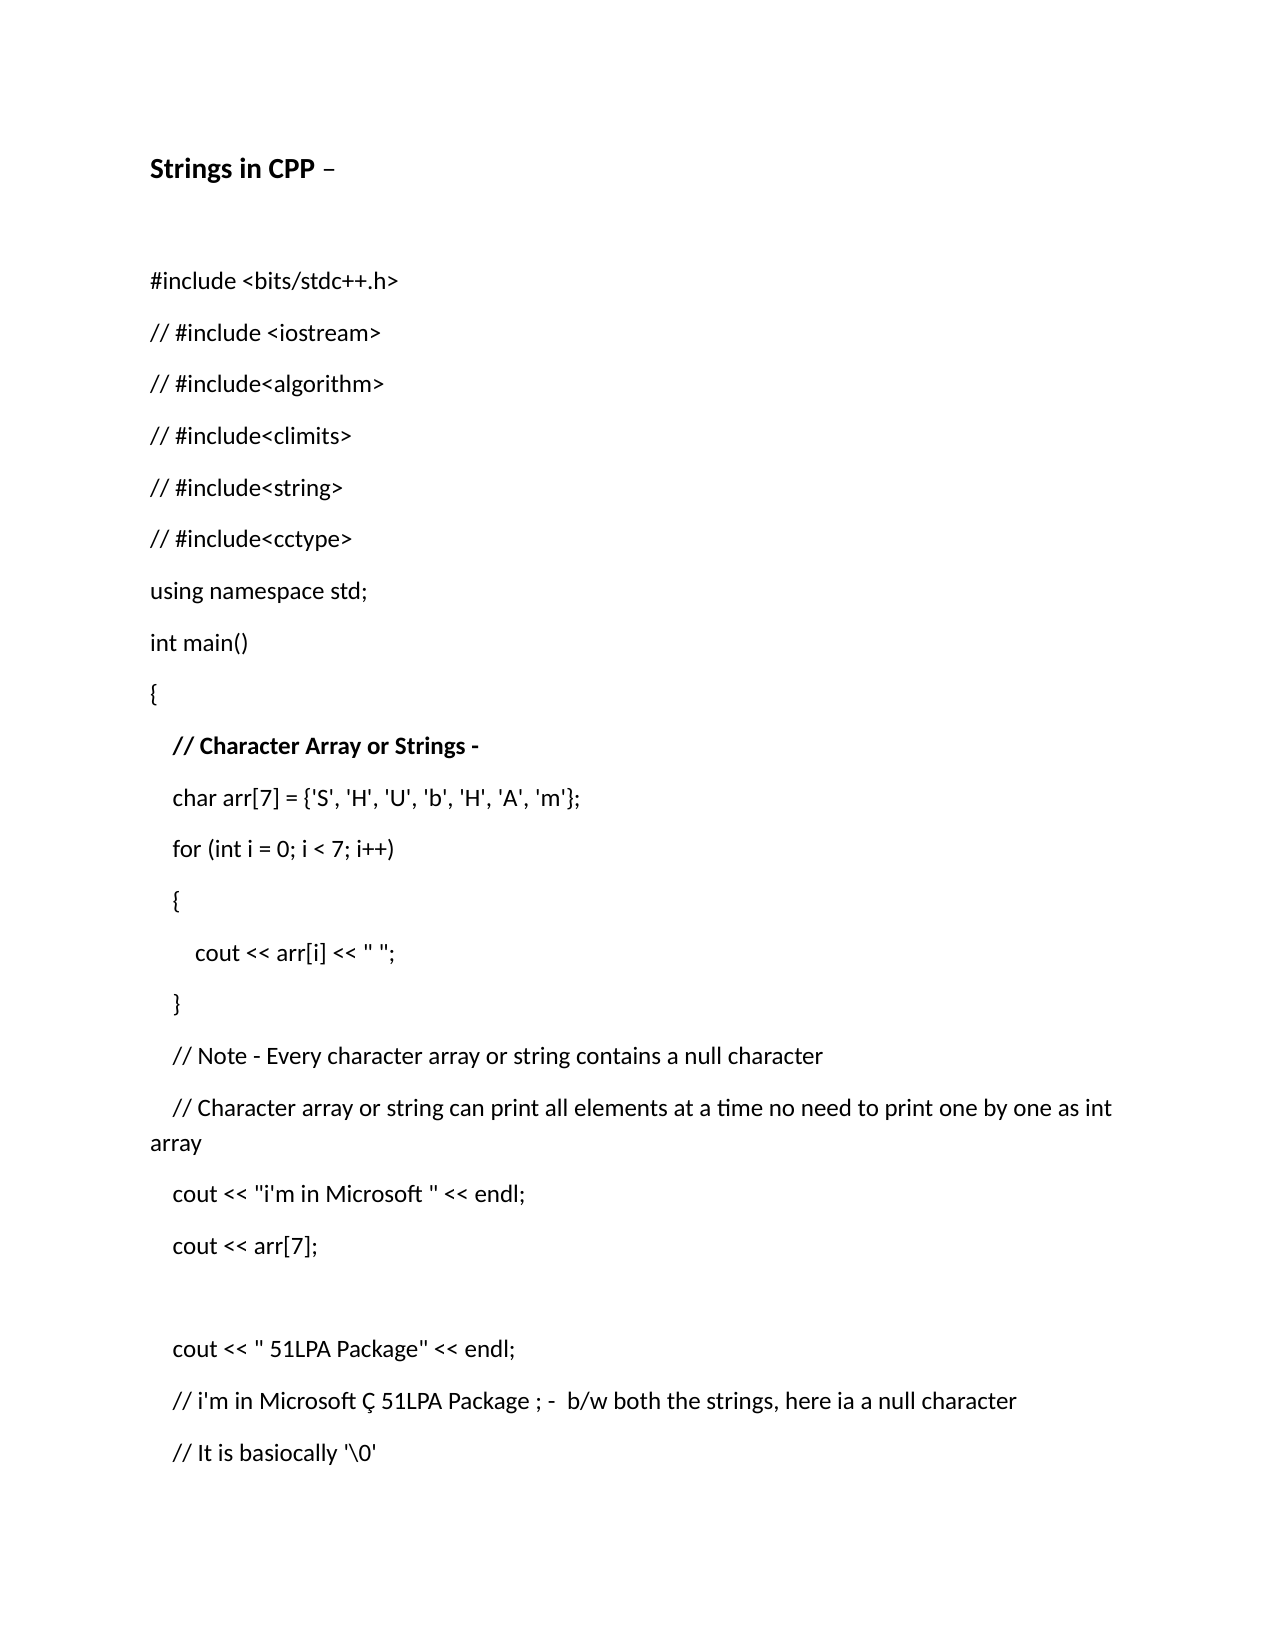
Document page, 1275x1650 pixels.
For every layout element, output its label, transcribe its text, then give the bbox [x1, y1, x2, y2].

text int main() [150, 627, 1125, 657]
text Strings in CPP – [150, 150, 1125, 186]
text // #include<cctype> [150, 523, 1125, 554]
text // #include <iostream> [150, 317, 1125, 347]
text // i'm in Microsoft Ç 51LPA Package ; - b/w both the strings, here ia a null character [150, 1385, 1125, 1416]
text // It is basiocally '\0' [150, 1437, 1125, 1467]
text // Character array or string can print all elements at a time no need to print one by one as int array [150, 1092, 1125, 1157]
text char arr[7] = {'S', 'H', 'U', 'b', 'H', 'A', 'm'}; [150, 782, 1125, 812]
text // #include<algorithm> [150, 368, 1125, 399]
text cout << arr[7]; [150, 1230, 1125, 1261]
text // #include<climits> [150, 420, 1125, 451]
text for (int i = 0; i < 7; i++) [150, 833, 1125, 864]
text // Character Array or Strings - [150, 730, 1125, 761]
text cout << " 51LPA Package" << endl; [150, 1333, 1125, 1364]
text #include <bits/stdc++.h> [150, 265, 1125, 296]
text { [150, 885, 1125, 916]
text // #include<string> [150, 472, 1125, 502]
text { [150, 678, 1125, 709]
text using namespace std; [150, 575, 1125, 606]
text // Note - Every character array or string contains a null character [150, 1040, 1125, 1071]
text cout << "i'm in Microsoft " << endl; [150, 1178, 1125, 1209]
text } [150, 988, 1125, 1019]
text cout << arr[i] << " "; [150, 937, 1125, 967]
